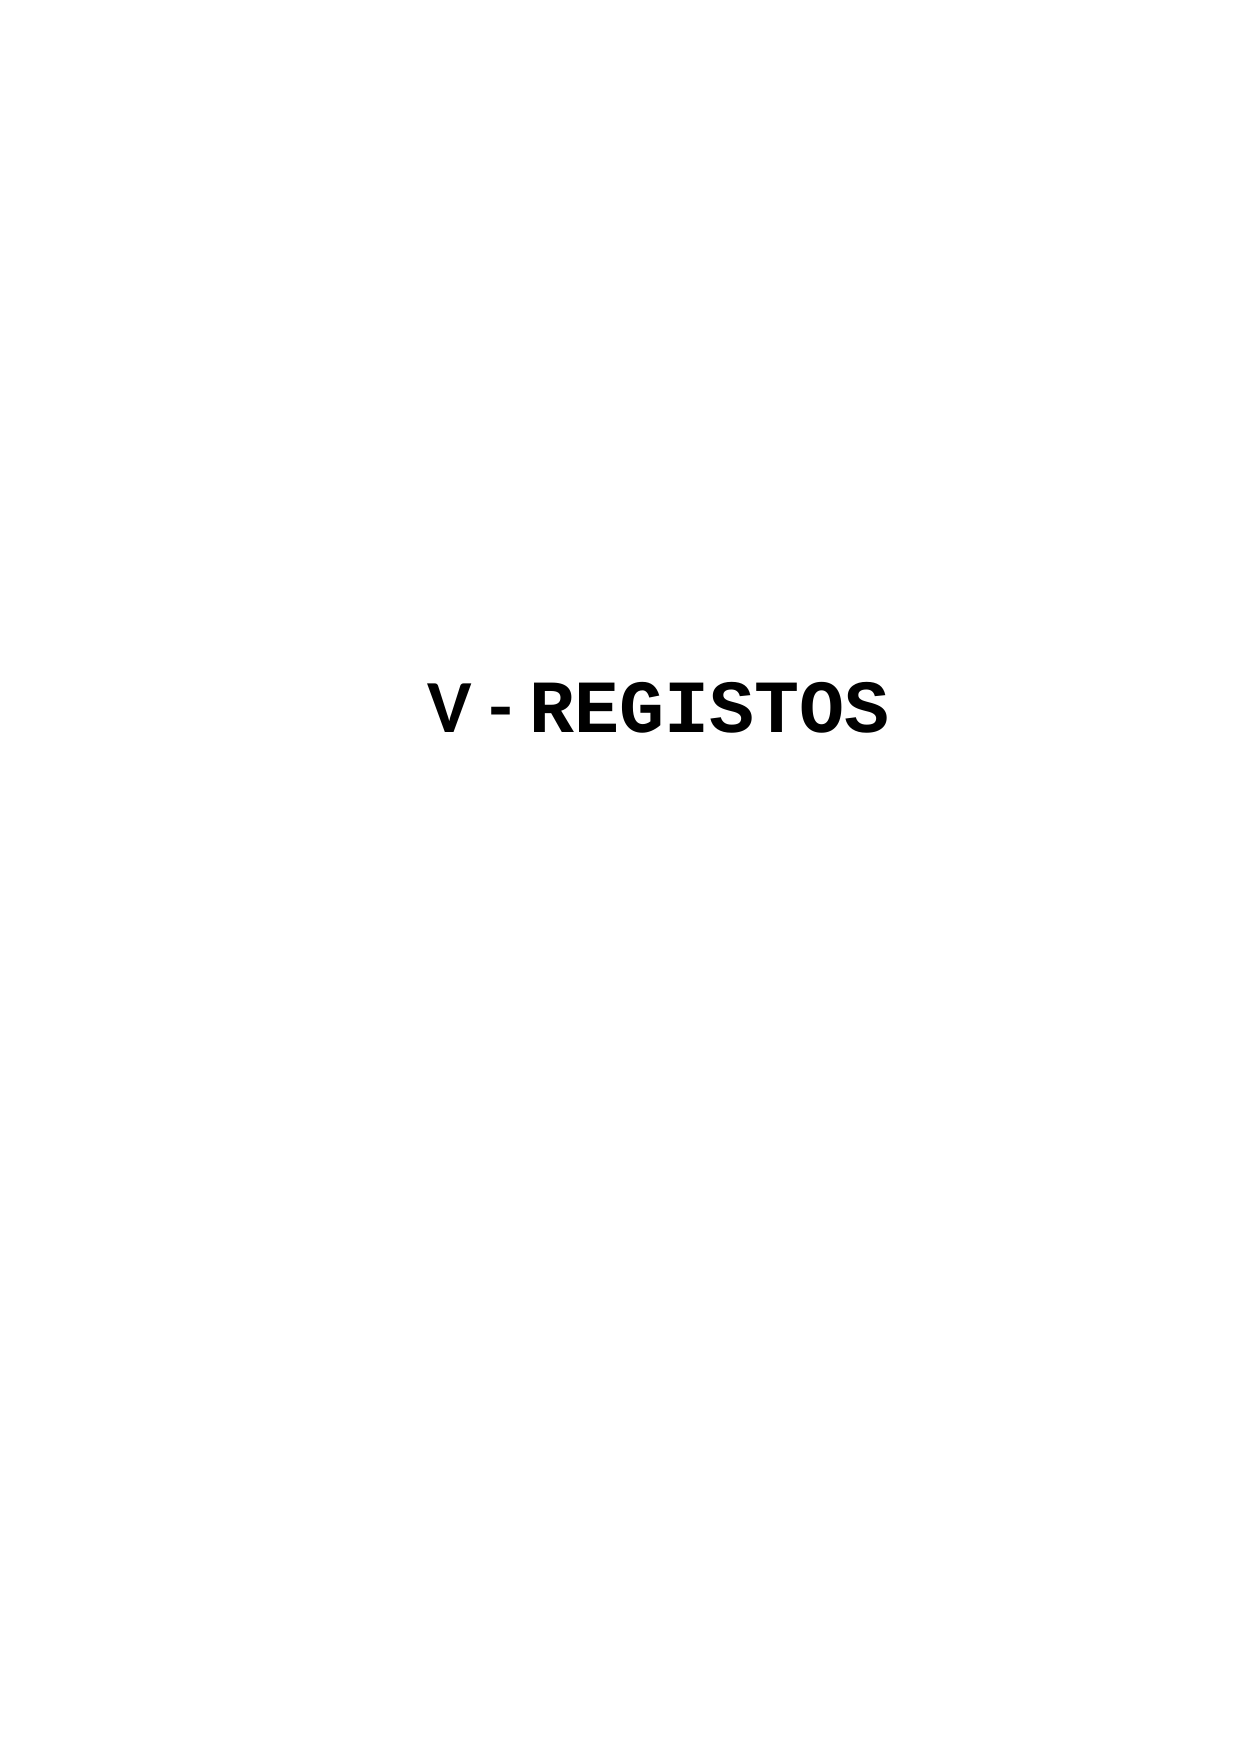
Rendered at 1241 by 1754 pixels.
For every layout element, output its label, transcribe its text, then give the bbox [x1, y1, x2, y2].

text REGISTOS [260, 659, 1128, 755]
